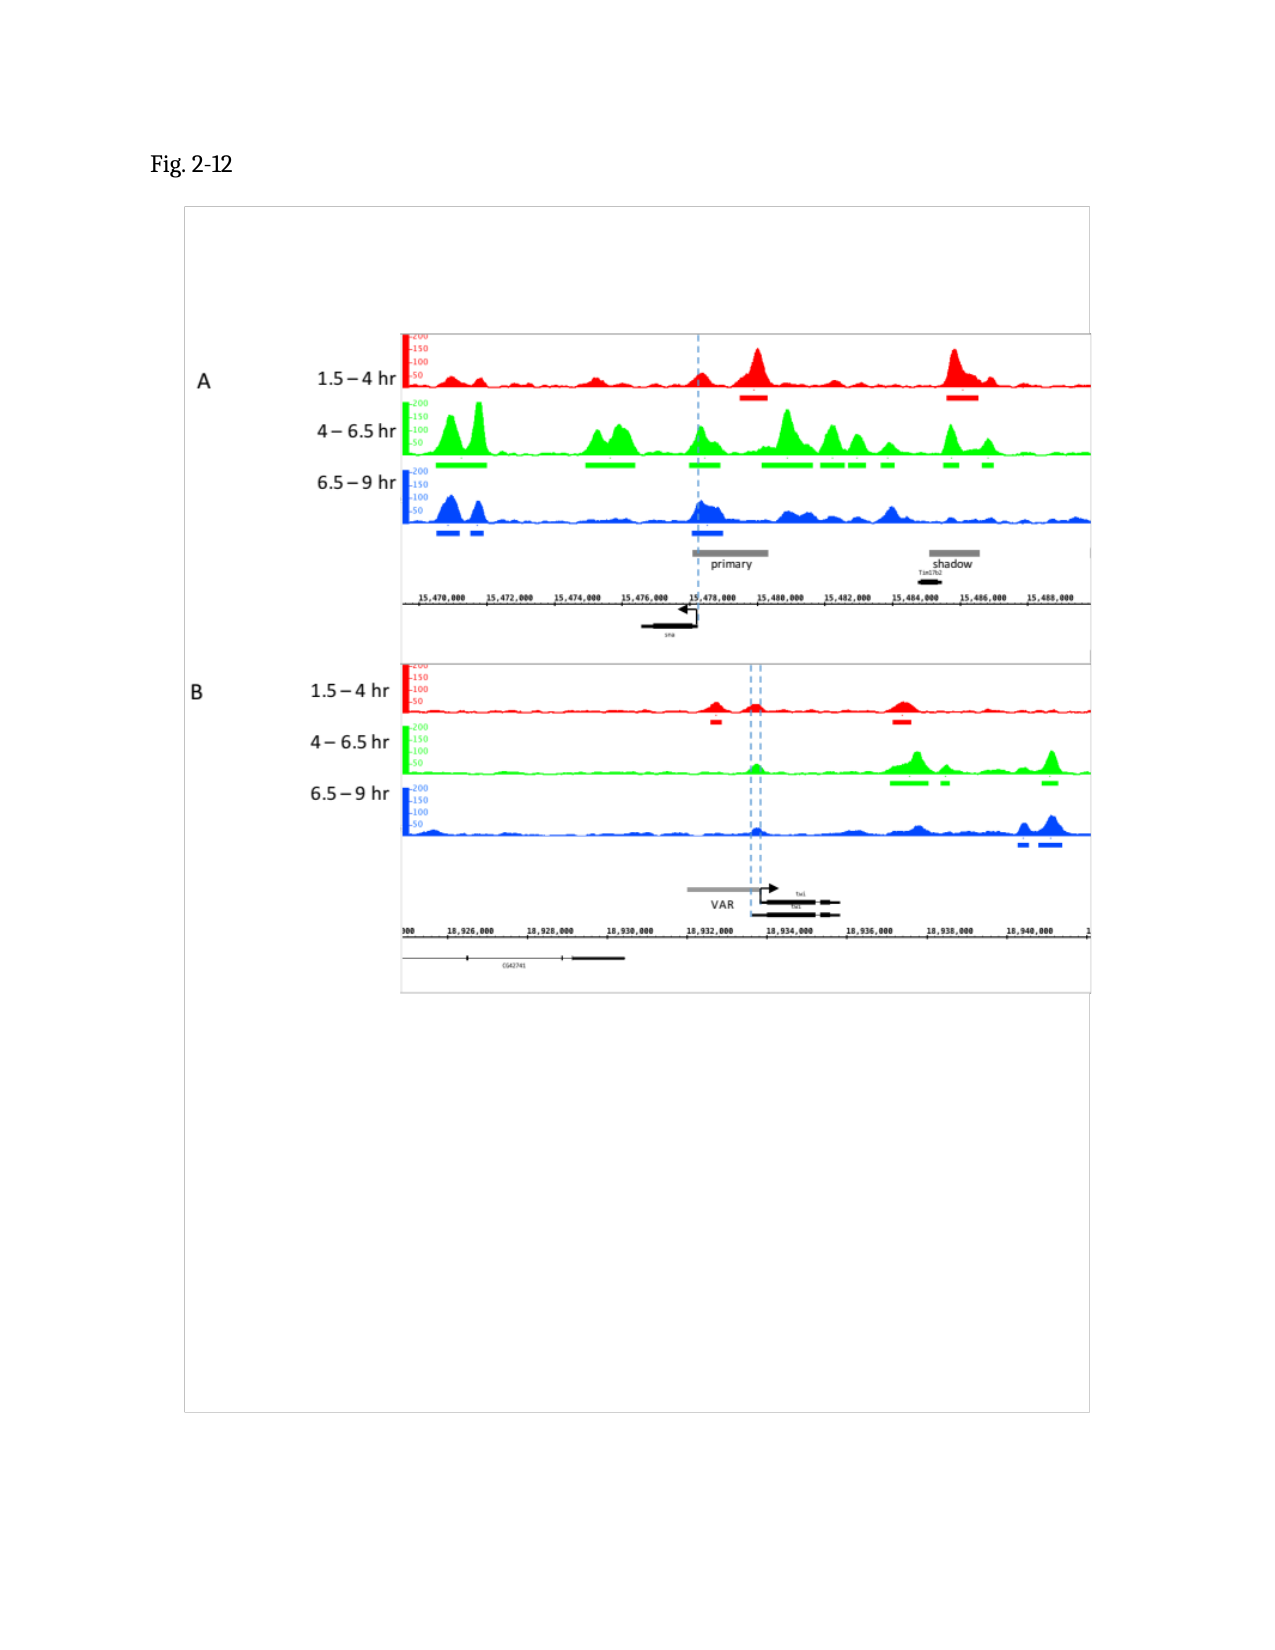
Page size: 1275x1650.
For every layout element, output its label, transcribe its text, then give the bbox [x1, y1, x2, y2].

text Fig. 2-12 [150, 150, 1125, 1439]
